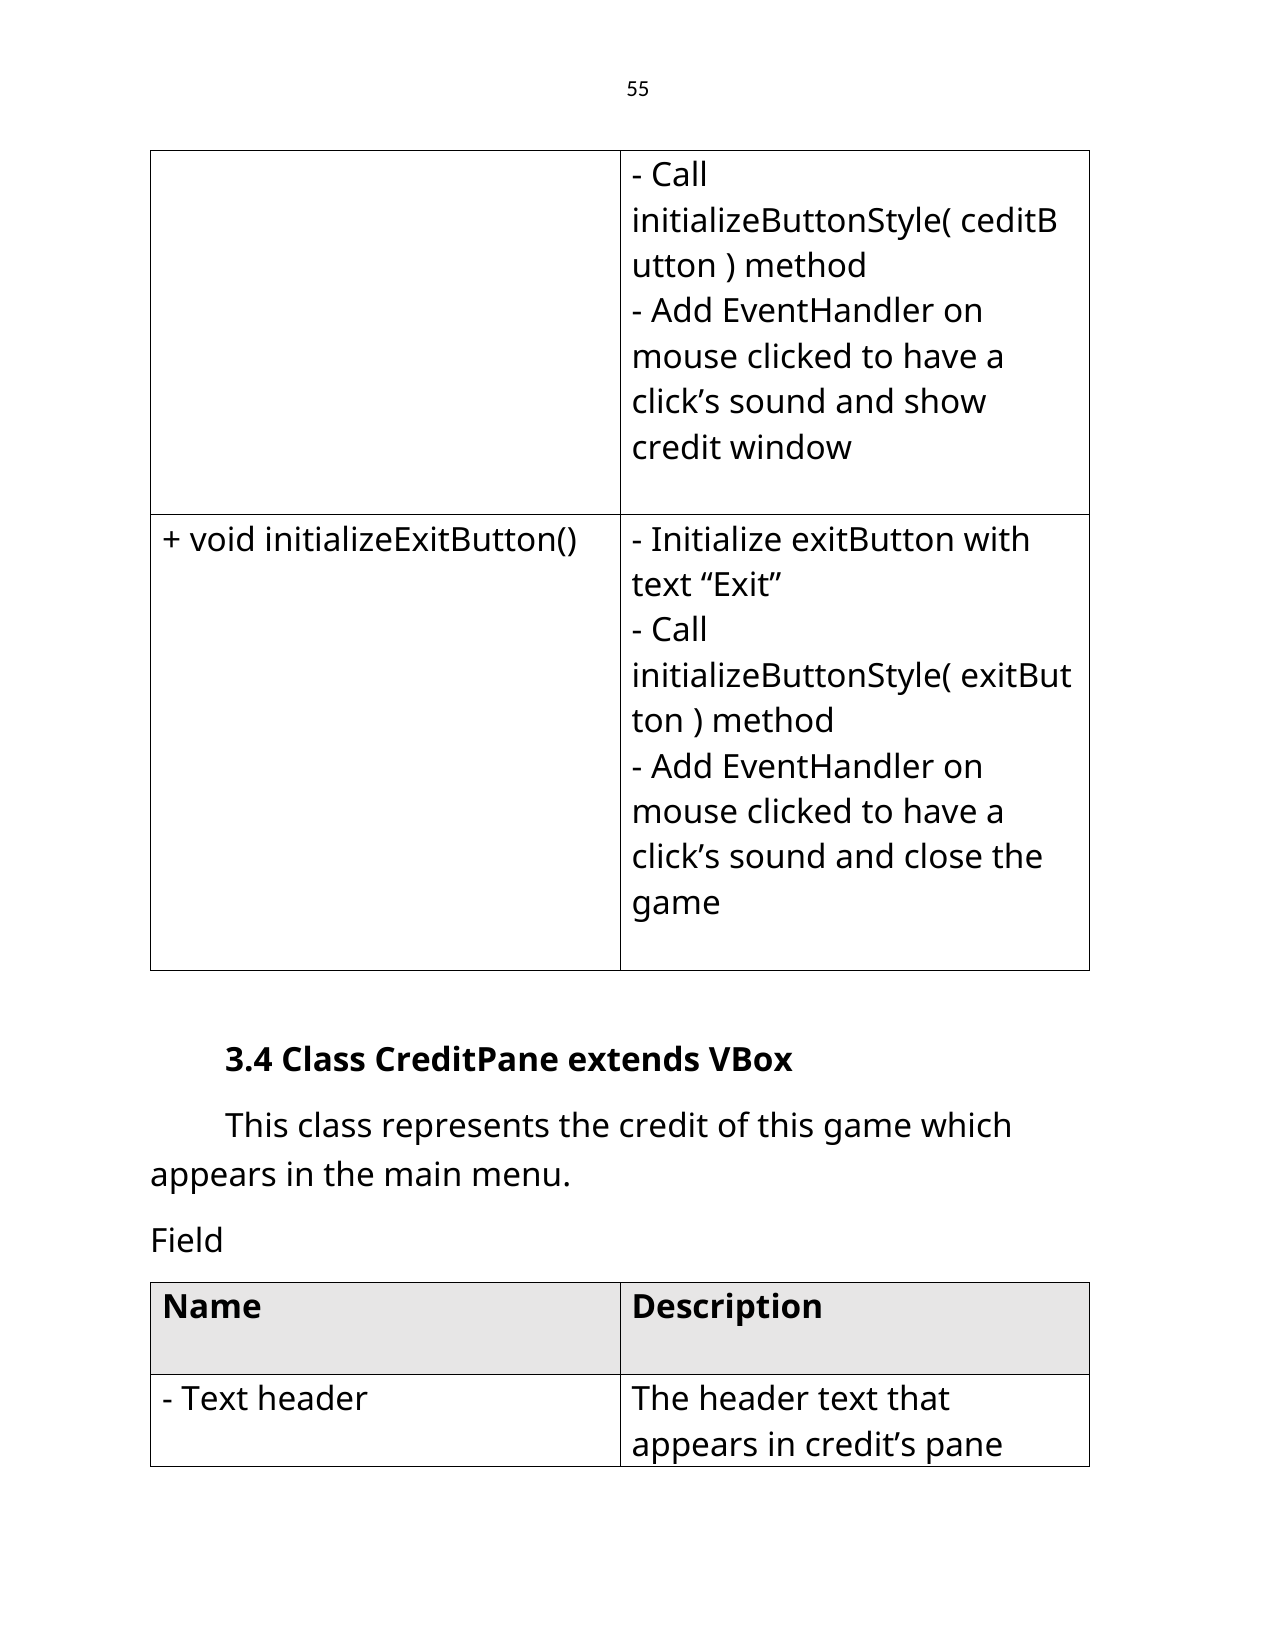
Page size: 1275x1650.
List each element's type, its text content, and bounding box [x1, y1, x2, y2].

text 3.4 Class CreditPane extends VBox [150, 1036, 1125, 1082]
table_cell The header text that appears in credit’s pane [621, 1375, 1089, 1466]
text This class represents the credit of this game which appears in the main menu. [150, 1102, 1125, 1196]
text Field [150, 1216, 1125, 1262]
table_cell + void initializeExitButton() [151, 515, 620, 969]
table_cell - Initialize exitButton with text “Exit” - Call initializeButtonStyle( exitButton ) method - Add EventHandler on mouse clicked to have a click’s sound and close the game [621, 515, 1089, 969]
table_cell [621, 151, 1089, 514]
table_cell - Text header [151, 1375, 620, 1466]
table_header Name [151, 1283, 620, 1374]
table_header Description [621, 1283, 1089, 1374]
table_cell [151, 151, 620, 514]
